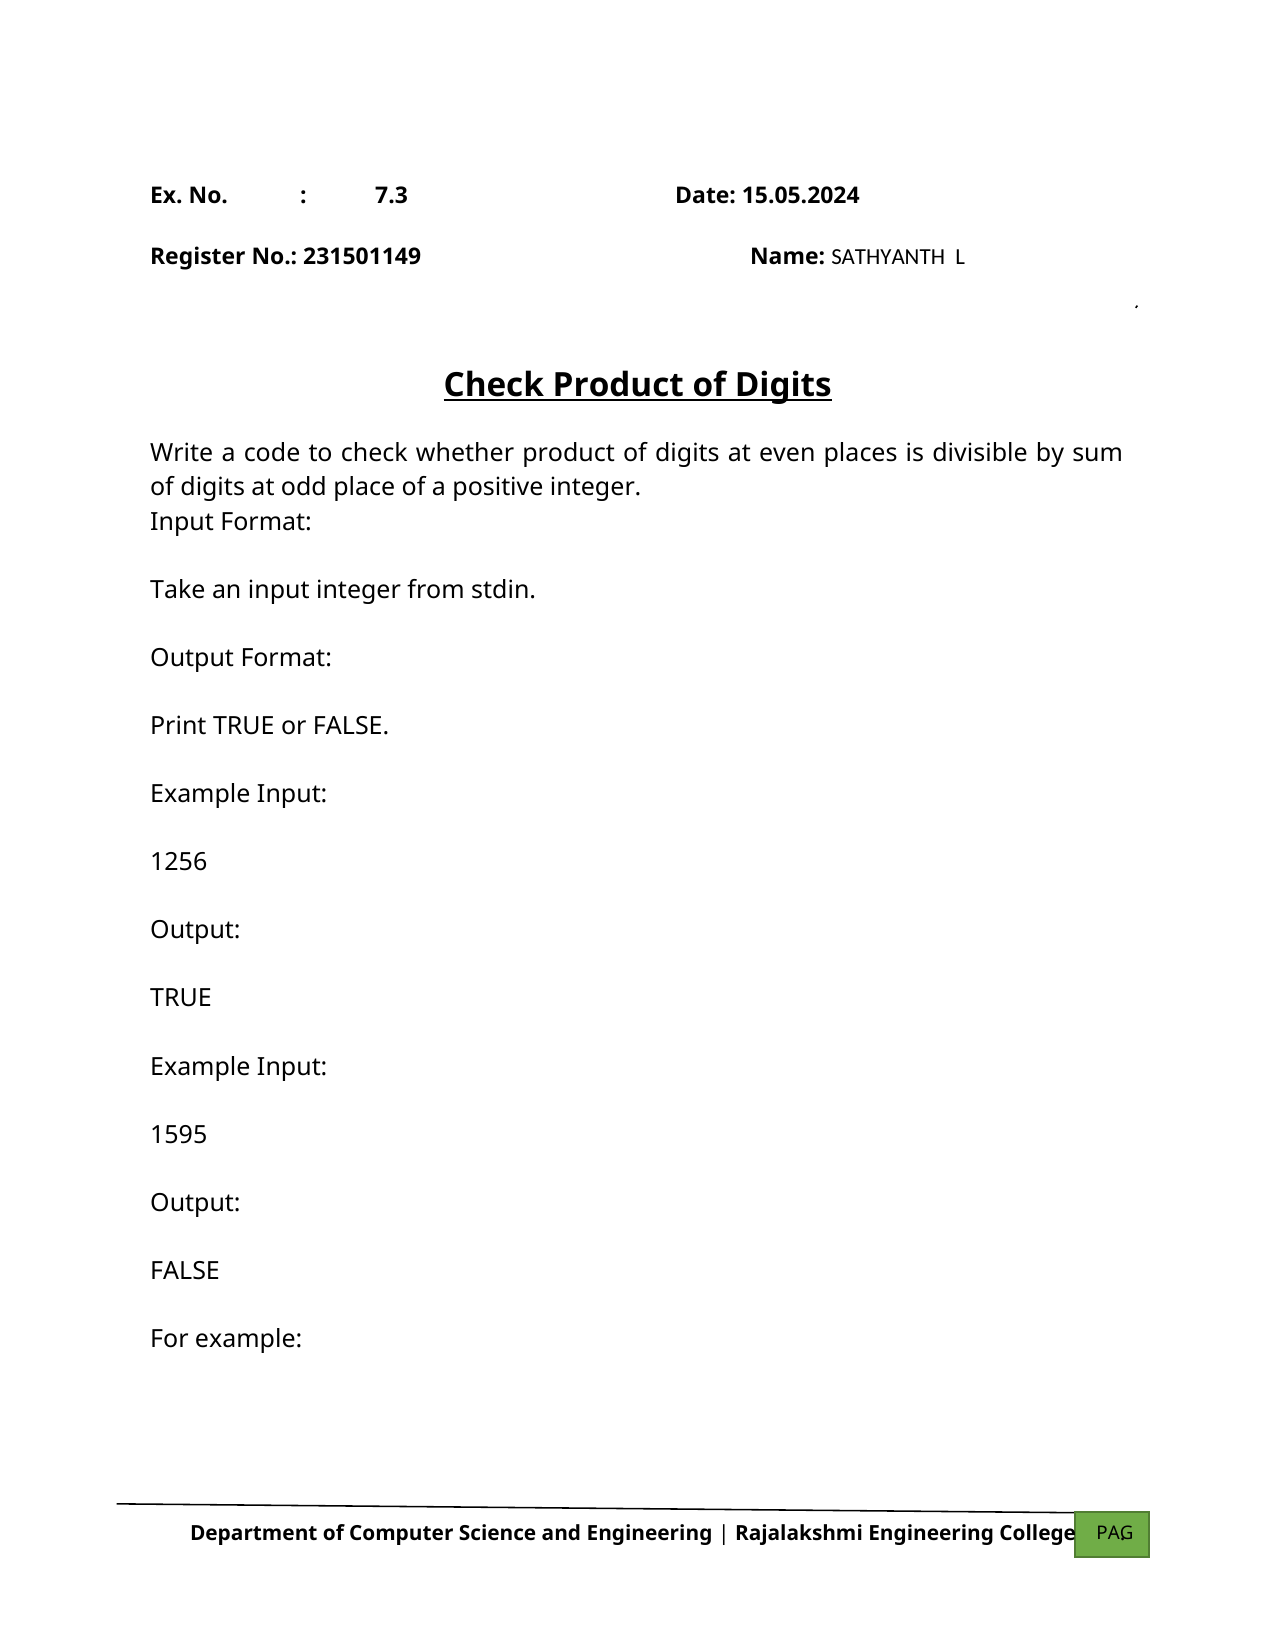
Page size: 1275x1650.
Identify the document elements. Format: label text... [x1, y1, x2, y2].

text 1595 [150, 1116, 1125, 1150]
text Output Format: [150, 639, 1125, 673]
text Ex. No. : 7.3 Date: 15.05.2024 [150, 179, 1125, 210]
text Example Input: [150, 776, 1125, 810]
text Write a code to check whether product of digits at even places is divisible by sum of digits at odd place of a positive integer. [150, 435, 1125, 503]
text FALSE [150, 1252, 1125, 1287]
text Input Format: [150, 503, 1125, 537]
text TRUE [150, 980, 1125, 1014]
text Print TRUE or FALSE. [150, 707, 1125, 742]
text Example Input: [150, 1048, 1125, 1082]
text Output: [150, 1184, 1125, 1218]
text Output: [150, 912, 1125, 946]
text Take an input integer from stdin. [150, 571, 1125, 605]
text For example: [150, 1321, 1125, 1355]
text 1256 [150, 844, 1125, 878]
text Register No.: 231501149 Name: SATHYANTH L [150, 239, 1125, 271]
text Check Product of Digits [150, 360, 1125, 406]
